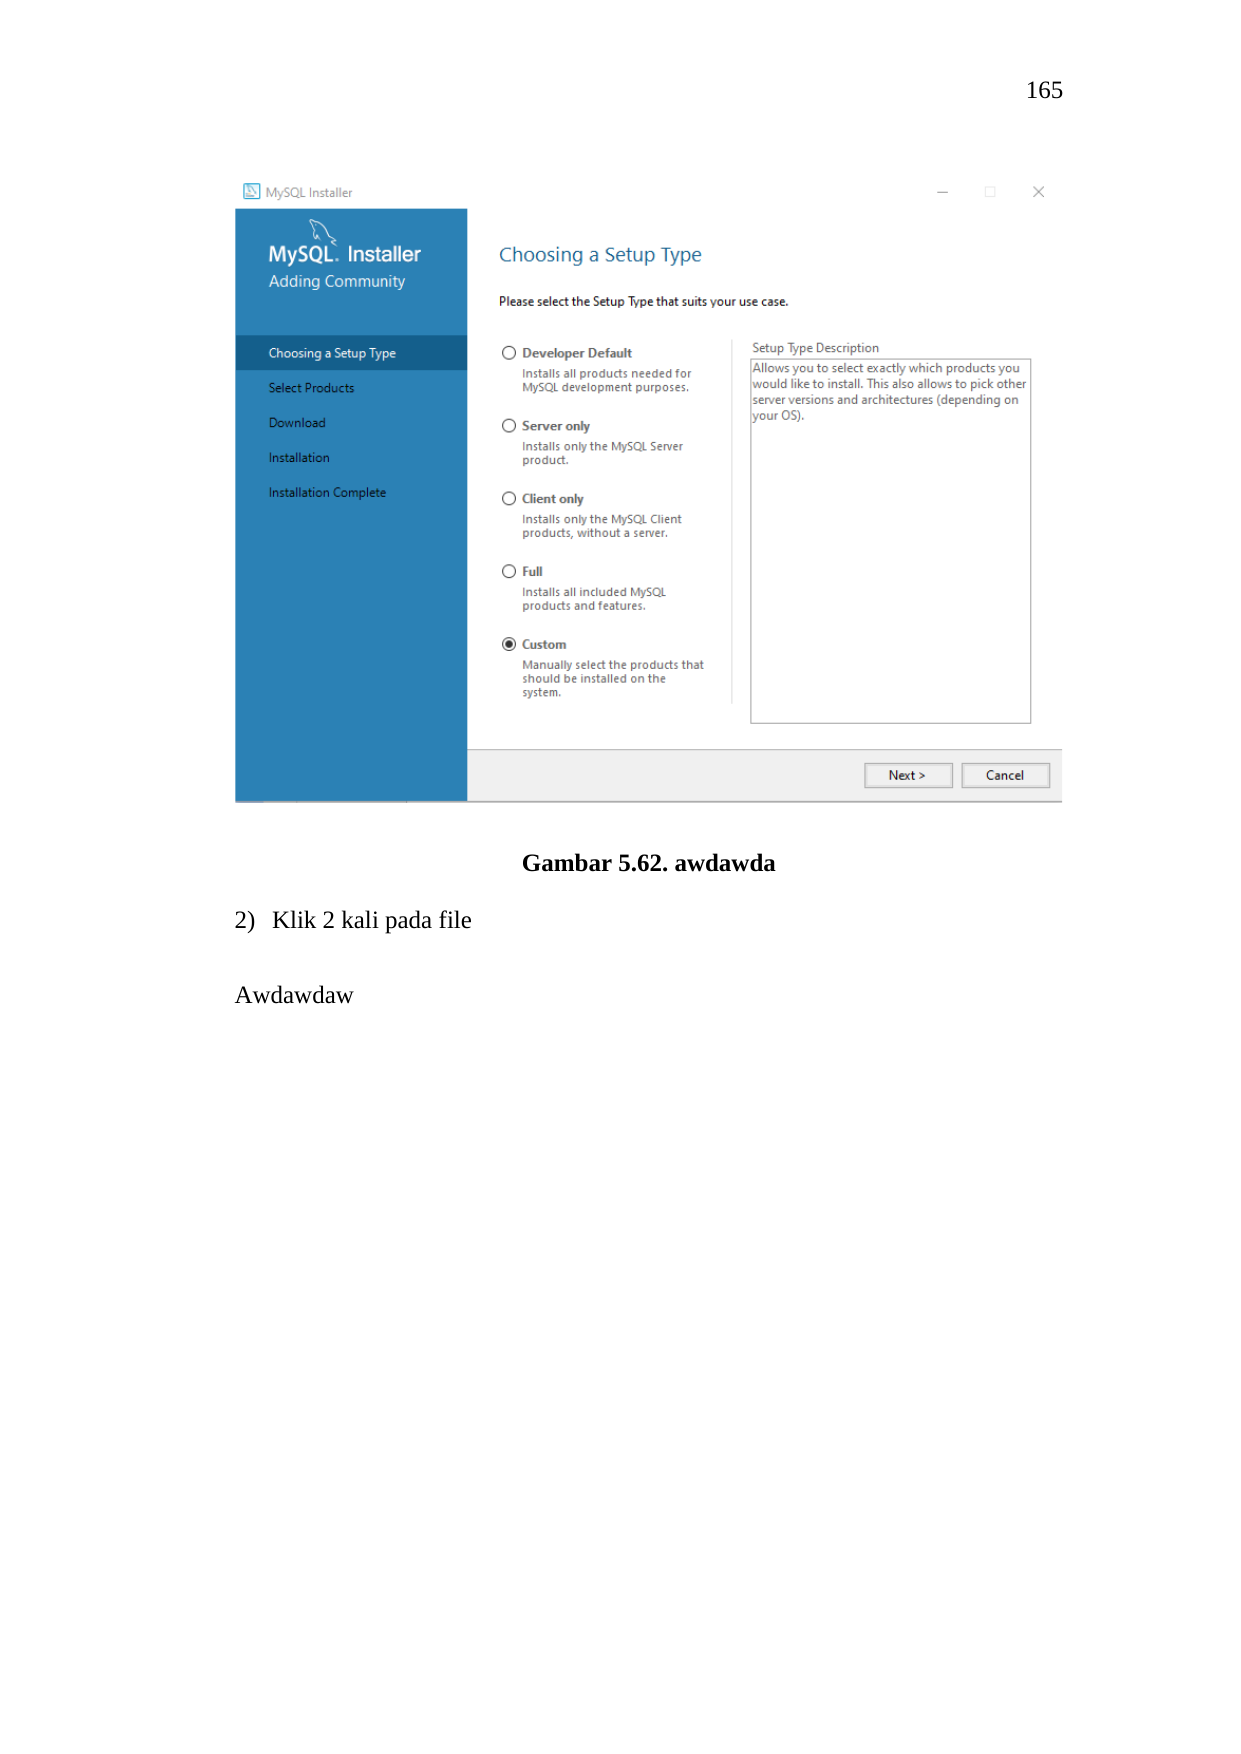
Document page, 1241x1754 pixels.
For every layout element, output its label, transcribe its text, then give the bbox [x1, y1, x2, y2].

text Awdawdaw [234, 980, 1063, 1008]
list Klik 2 kali pada file [234, 906, 1063, 934]
picture [235, 177, 1063, 803]
